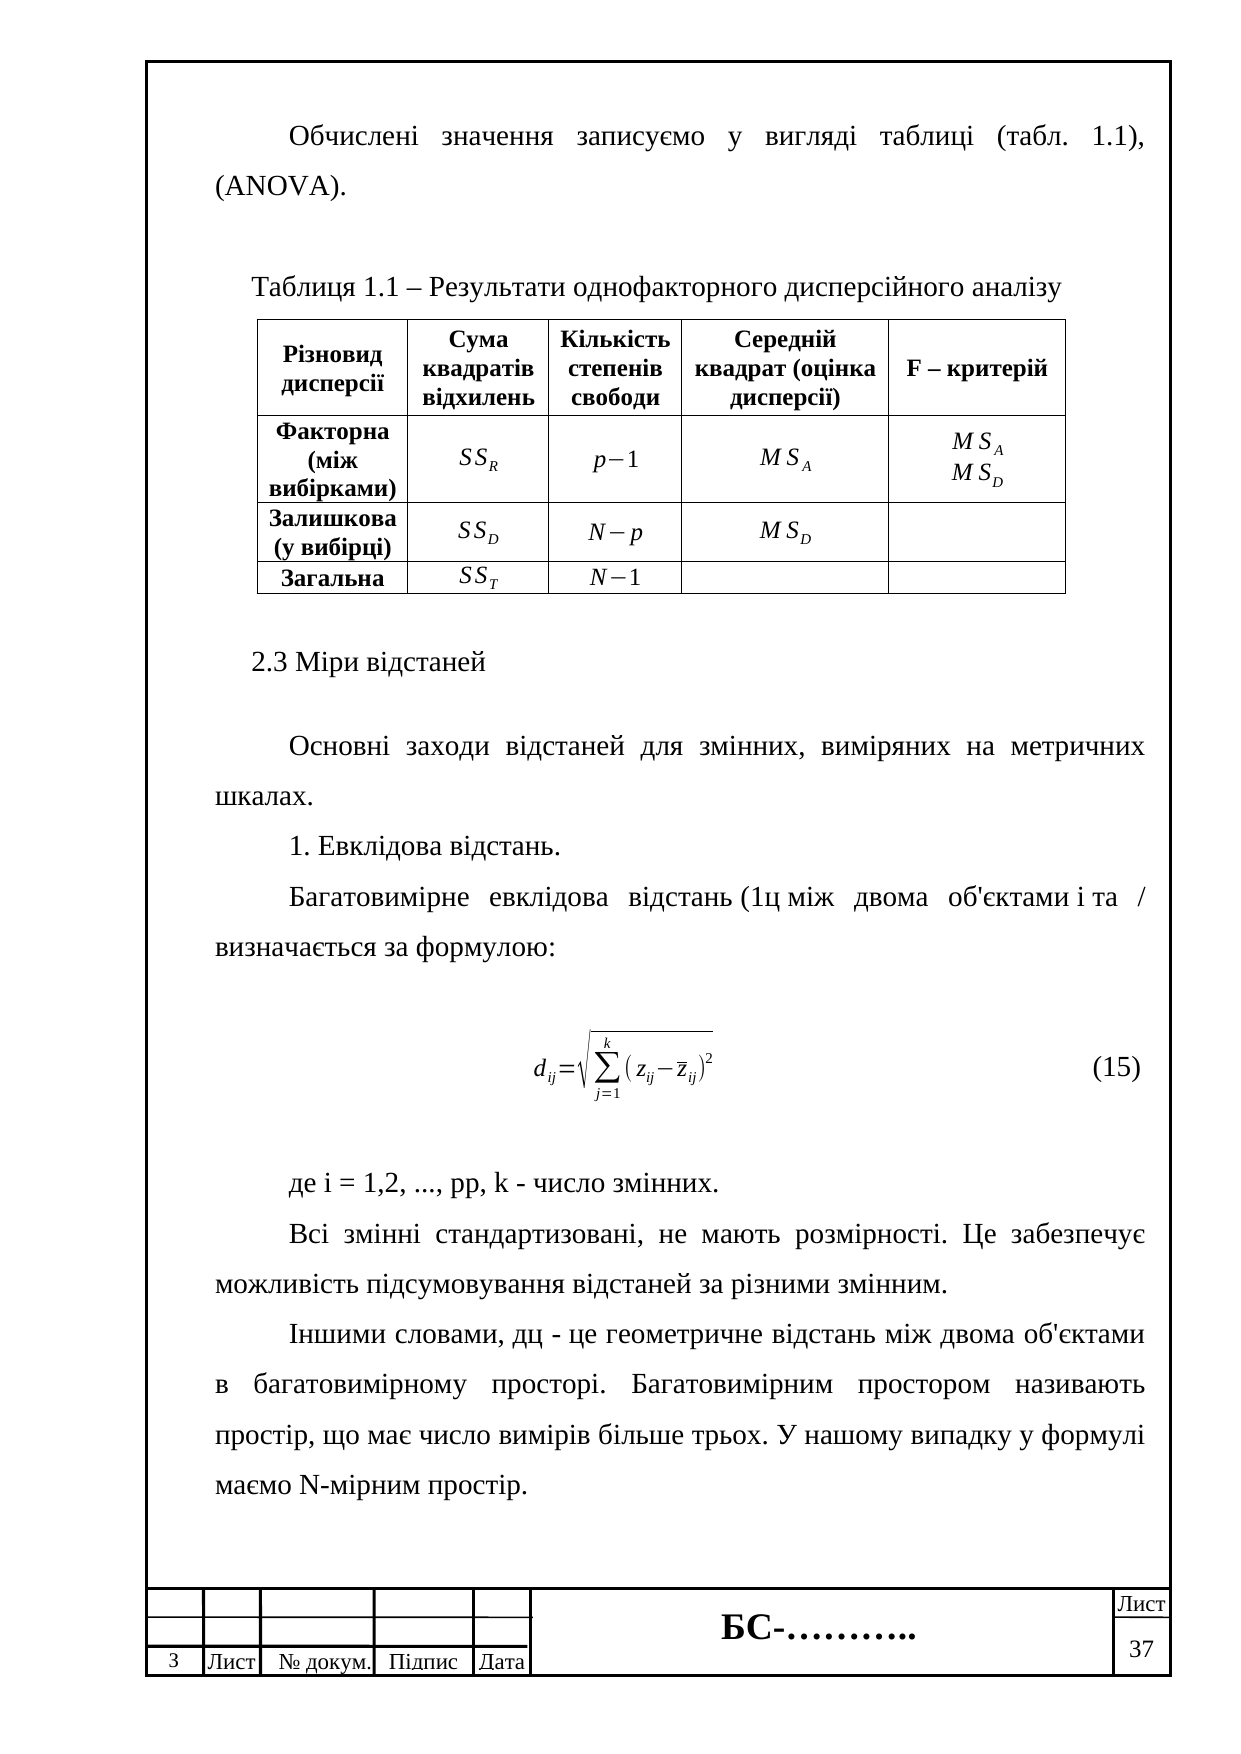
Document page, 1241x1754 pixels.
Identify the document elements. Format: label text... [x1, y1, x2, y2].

table_header Кількість степенів свободи [549, 320, 681, 415]
table_cell [549, 416, 681, 502]
text Багатовимірне евклідова відстань (1ц між двома об'єктами i та / визначається за формулою: [215, 879, 1146, 962]
text Основні заходи відстаней для змінних, виміряних на метричних шкалах. [215, 728, 1146, 812]
table_cell [682, 503, 888, 561]
table_cell Залишкова (у вибірці) [258, 503, 407, 561]
table_cell [889, 416, 1065, 502]
subtitle 2.3 Міри відстаней [251, 644, 1146, 678]
table_header Середній квадрат (оцінка дисперсії) [682, 320, 888, 415]
text де i = 1,2, ..., рр, k - число змінних. [215, 1165, 1146, 1199]
text Обчислені значення записуємо у вигляді таблиці (табл. 1.1), (ANOVA). [215, 118, 1146, 202]
table_cell [549, 562, 681, 593]
table_header F – критерій [889, 320, 1065, 415]
table_cell [408, 562, 548, 593]
table_header (15) [1081, 1030, 1152, 1115]
table_cell [682, 416, 888, 502]
table_cell Загальна [258, 562, 407, 593]
text Іншими словами, дц - це геометричне відстань між двома об'єктами в багатовимірному просторі. Багатовимірним простором називають простір, що має число вимірів більше трьох. У нашому випадку у формулі маємо N-мірним простір. [215, 1316, 1146, 1501]
table_cell [889, 503, 1065, 561]
table_cell [408, 503, 548, 561]
table_header Різновид дисперсії [258, 320, 407, 415]
text Таблиця 1.1 – Результати однофакторного дисперсійного аналізу [251, 269, 1146, 303]
table_cell [408, 416, 548, 502]
table_cell [682, 562, 888, 593]
table_cell Факторна (між вибірками) [258, 416, 407, 502]
table_cell [549, 503, 681, 561]
text Всі змінні стандартизовані, не мають розмірності. Це забезпечує можливість підсумовування відстаней за різними змінним. [215, 1216, 1146, 1299]
text 1. Евклідова відстань. [215, 828, 1146, 862]
table_header Сума квадратів відхилень [408, 320, 548, 415]
table_cell [889, 562, 1065, 593]
table_header [166, 1030, 1081, 1115]
